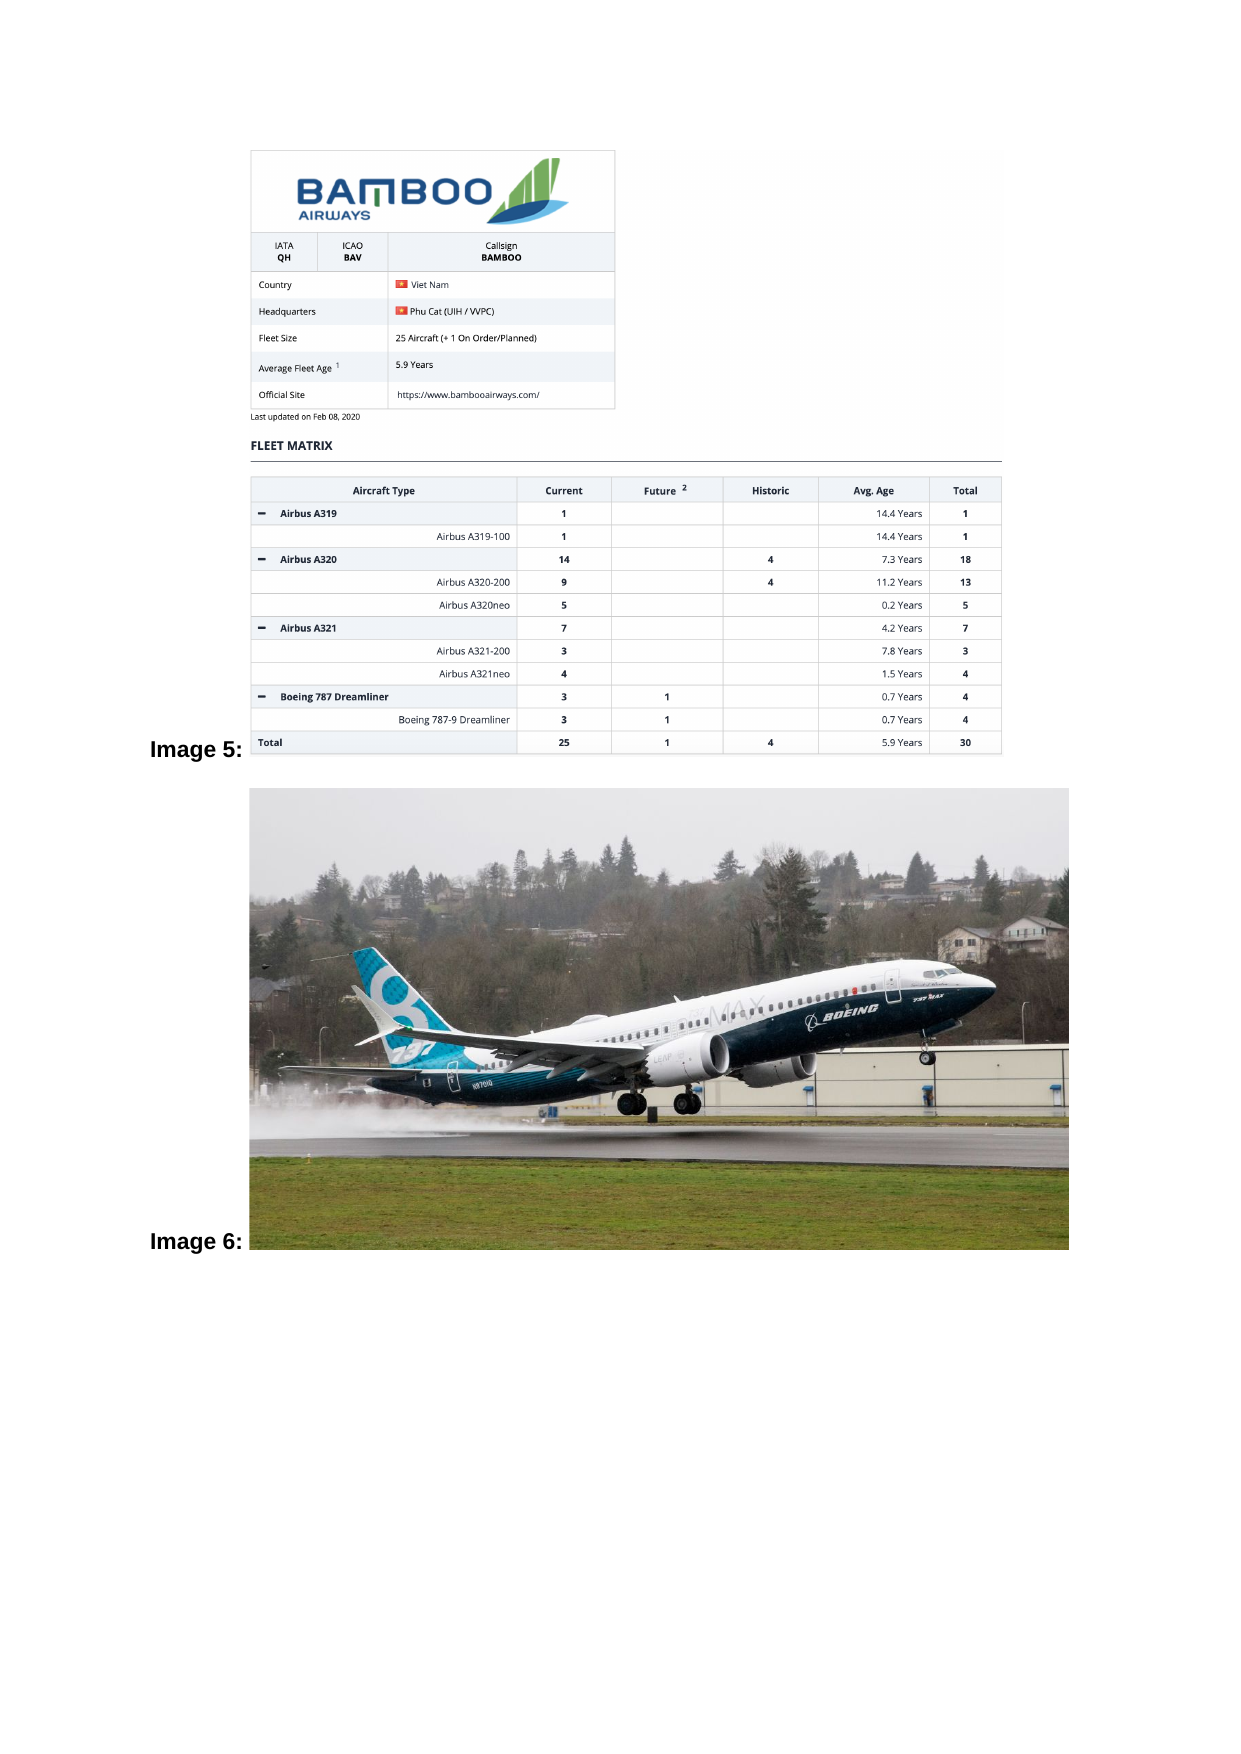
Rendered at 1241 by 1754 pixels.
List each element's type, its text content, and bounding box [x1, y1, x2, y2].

picture [249, 788, 1069, 1250]
picture [249, 150, 1004, 757]
